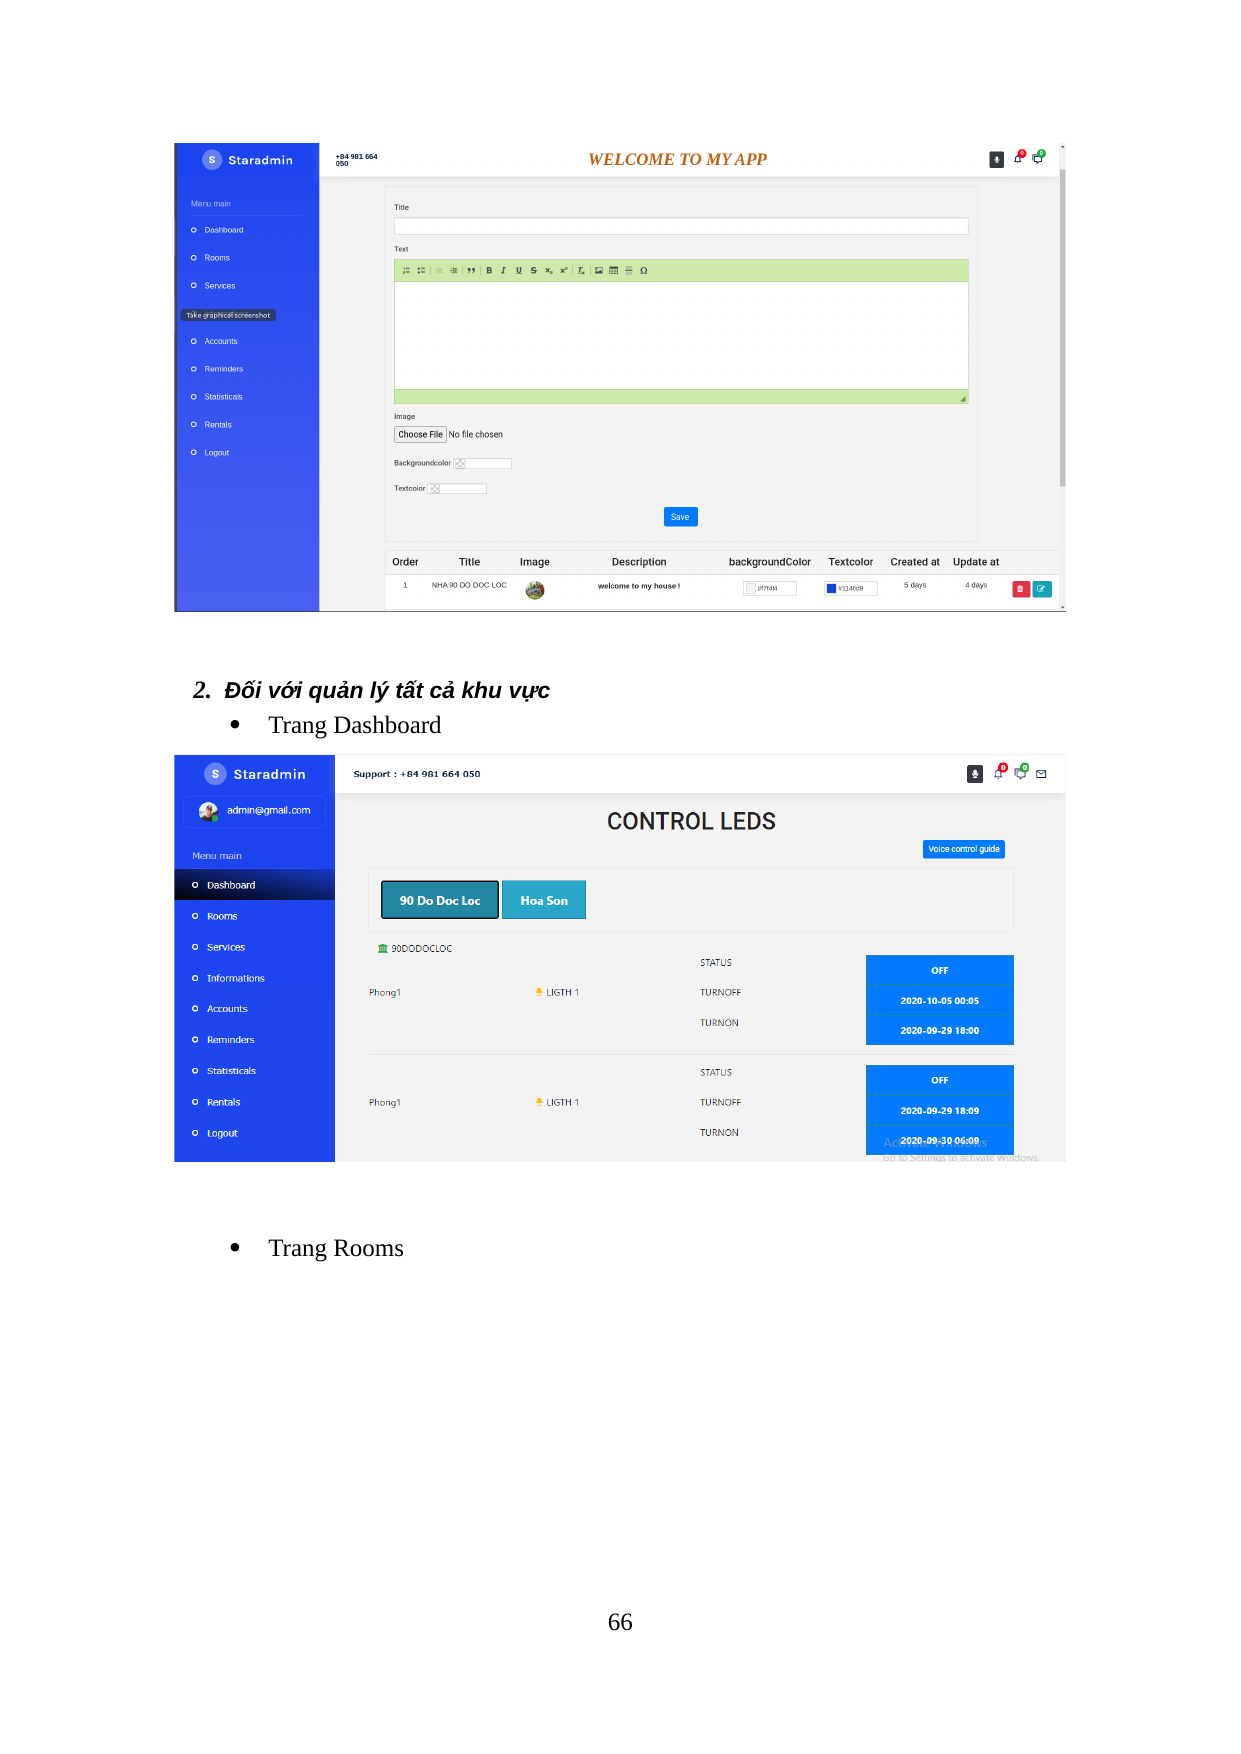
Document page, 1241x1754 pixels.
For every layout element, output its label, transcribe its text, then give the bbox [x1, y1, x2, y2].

subtitle Đối với quản lý tất cả khu vực [156, 675, 1122, 704]
picture [174, 143, 1066, 612]
picture [174, 753, 1066, 1162]
list Trang Rooms [231, 1233, 1122, 1262]
list Trang Dashboard [231, 710, 1122, 739]
